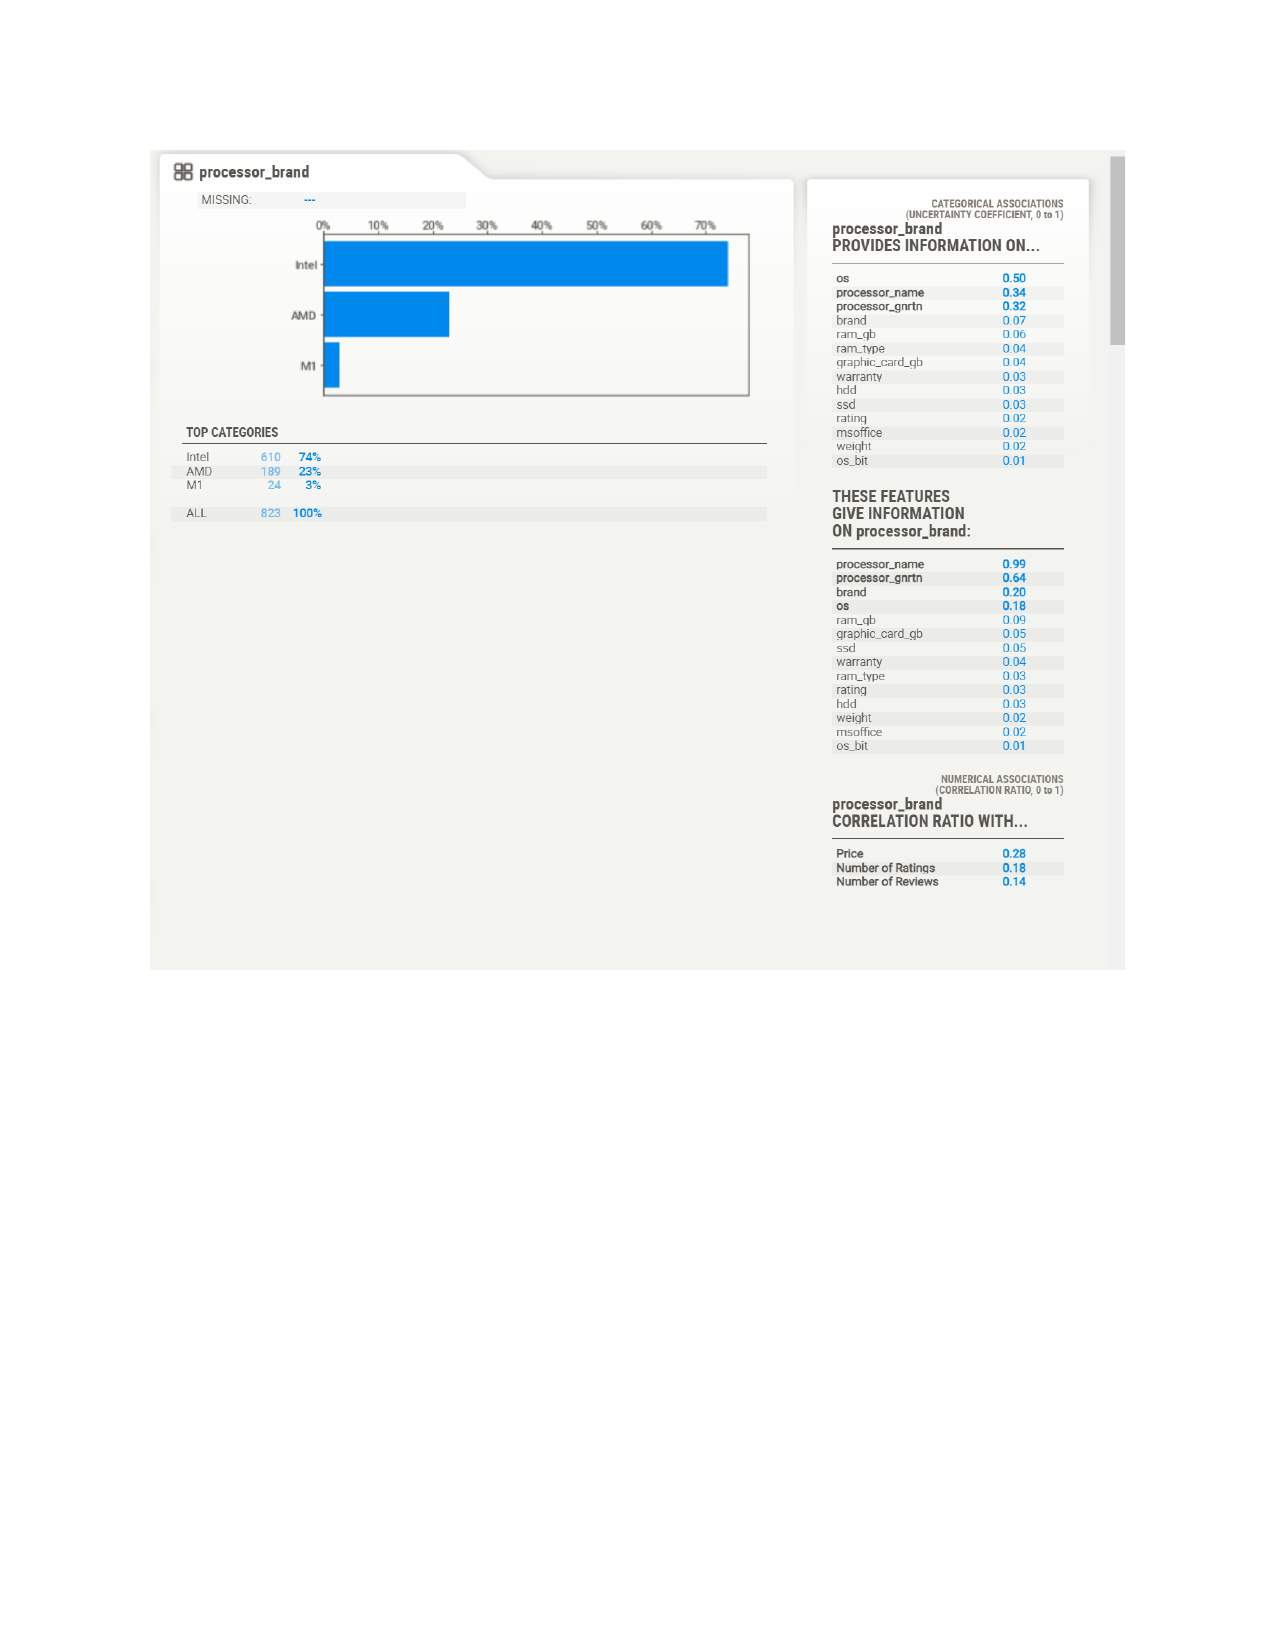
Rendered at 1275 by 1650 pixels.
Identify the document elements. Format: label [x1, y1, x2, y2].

picture [150, 150, 1125, 970]
